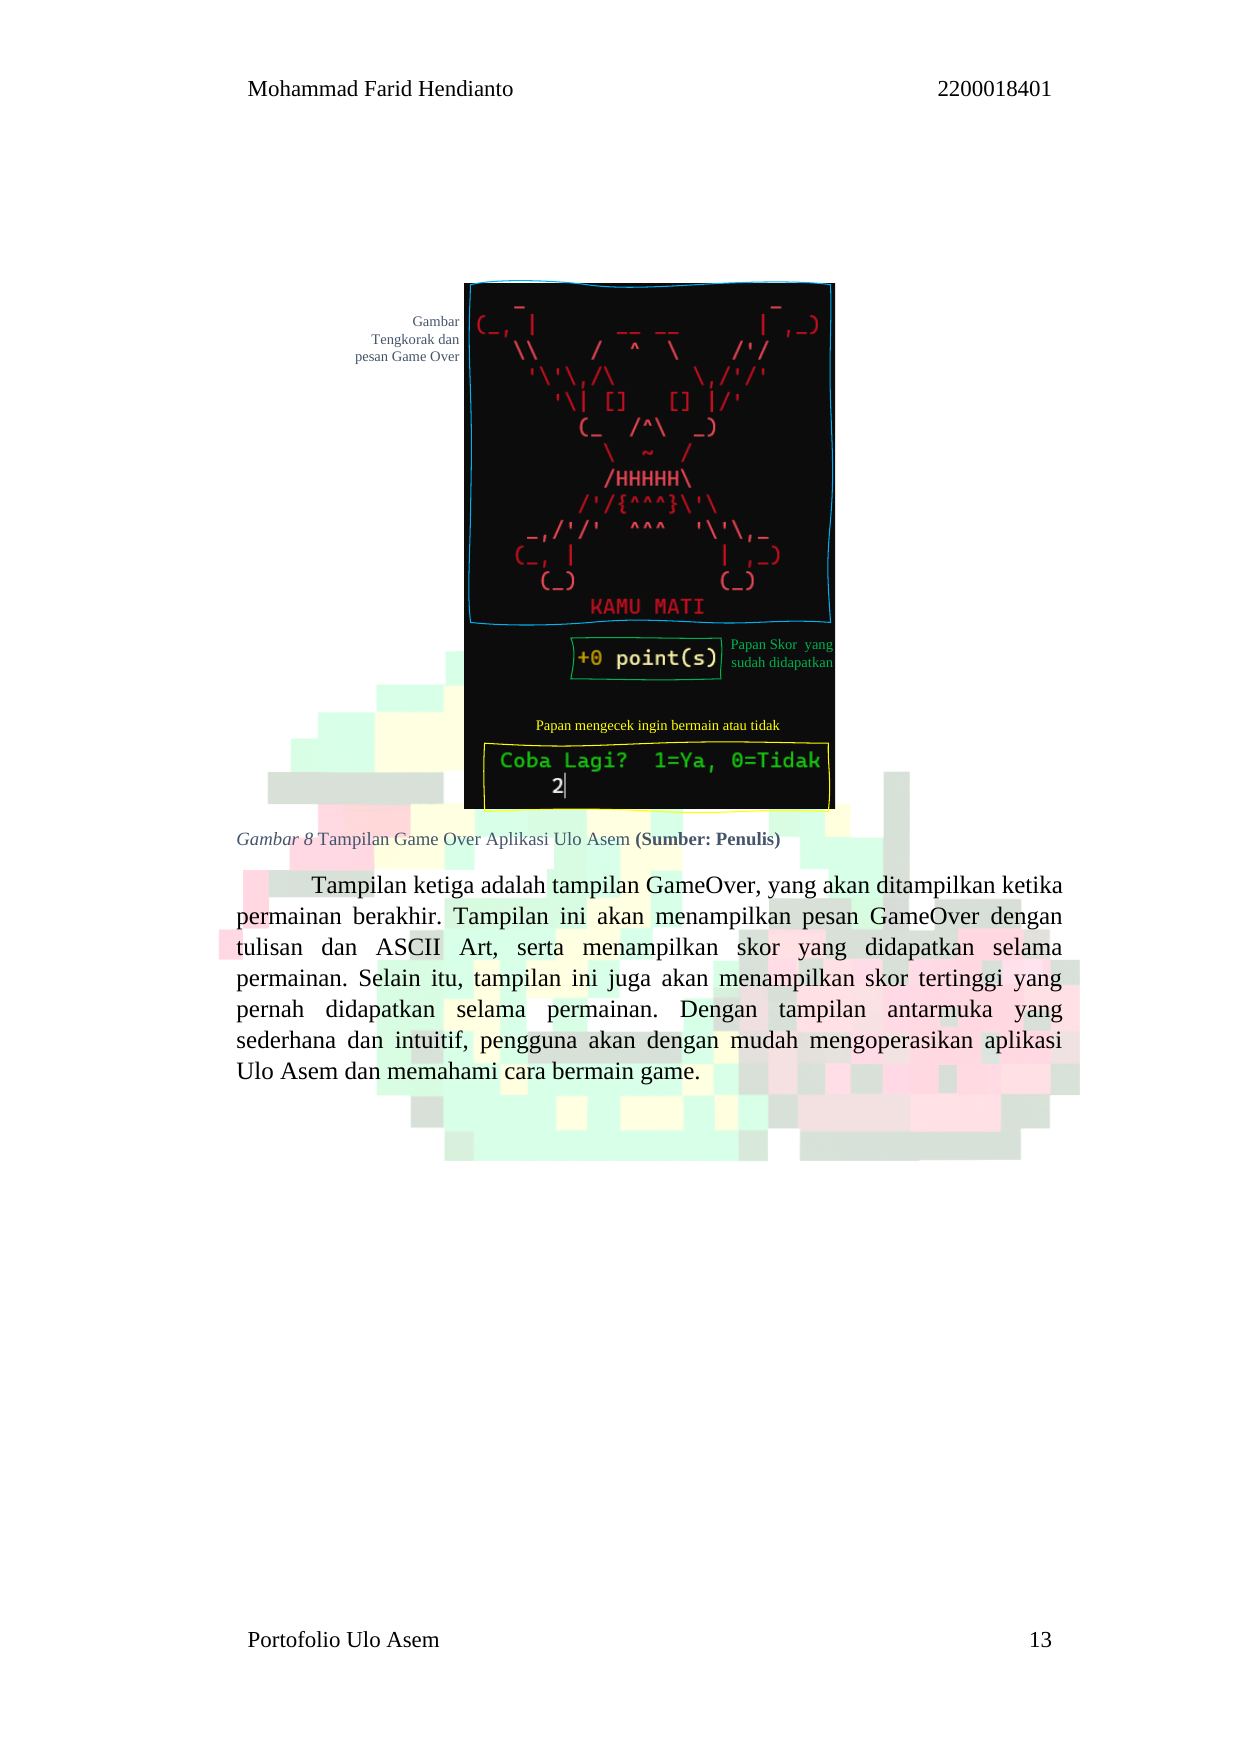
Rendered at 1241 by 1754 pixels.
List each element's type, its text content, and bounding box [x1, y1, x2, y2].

text Tampilan ketiga adalah tampilan GameOver, yang akan ditampilkan ketika permainan berakhir. Tampilan ini akan menampilkan pesan GameOver dengan tulisan dan ASCII Art, serta menampilkan skor yang didapatkan selama permainan. Selain itu, tampilan ini juga akan menampilkan skor tertinggi yang pernah didapatkan selama permainan. Dengan tampilan antarmuka yang sederhana dan intuitif, pengguna akan dengan mudah mengoperasikan aplikasi Ulo Asem dan memahami cara bermain game. [236, 870, 1063, 1085]
picture [485, 743, 829, 809]
text Gambar 8 Tampilan Game Over Aplikasi Ulo Asem (Sumber: Penulis) [236, 828, 1063, 849]
picture [471, 281, 831, 623]
picture [464, 283, 836, 809]
